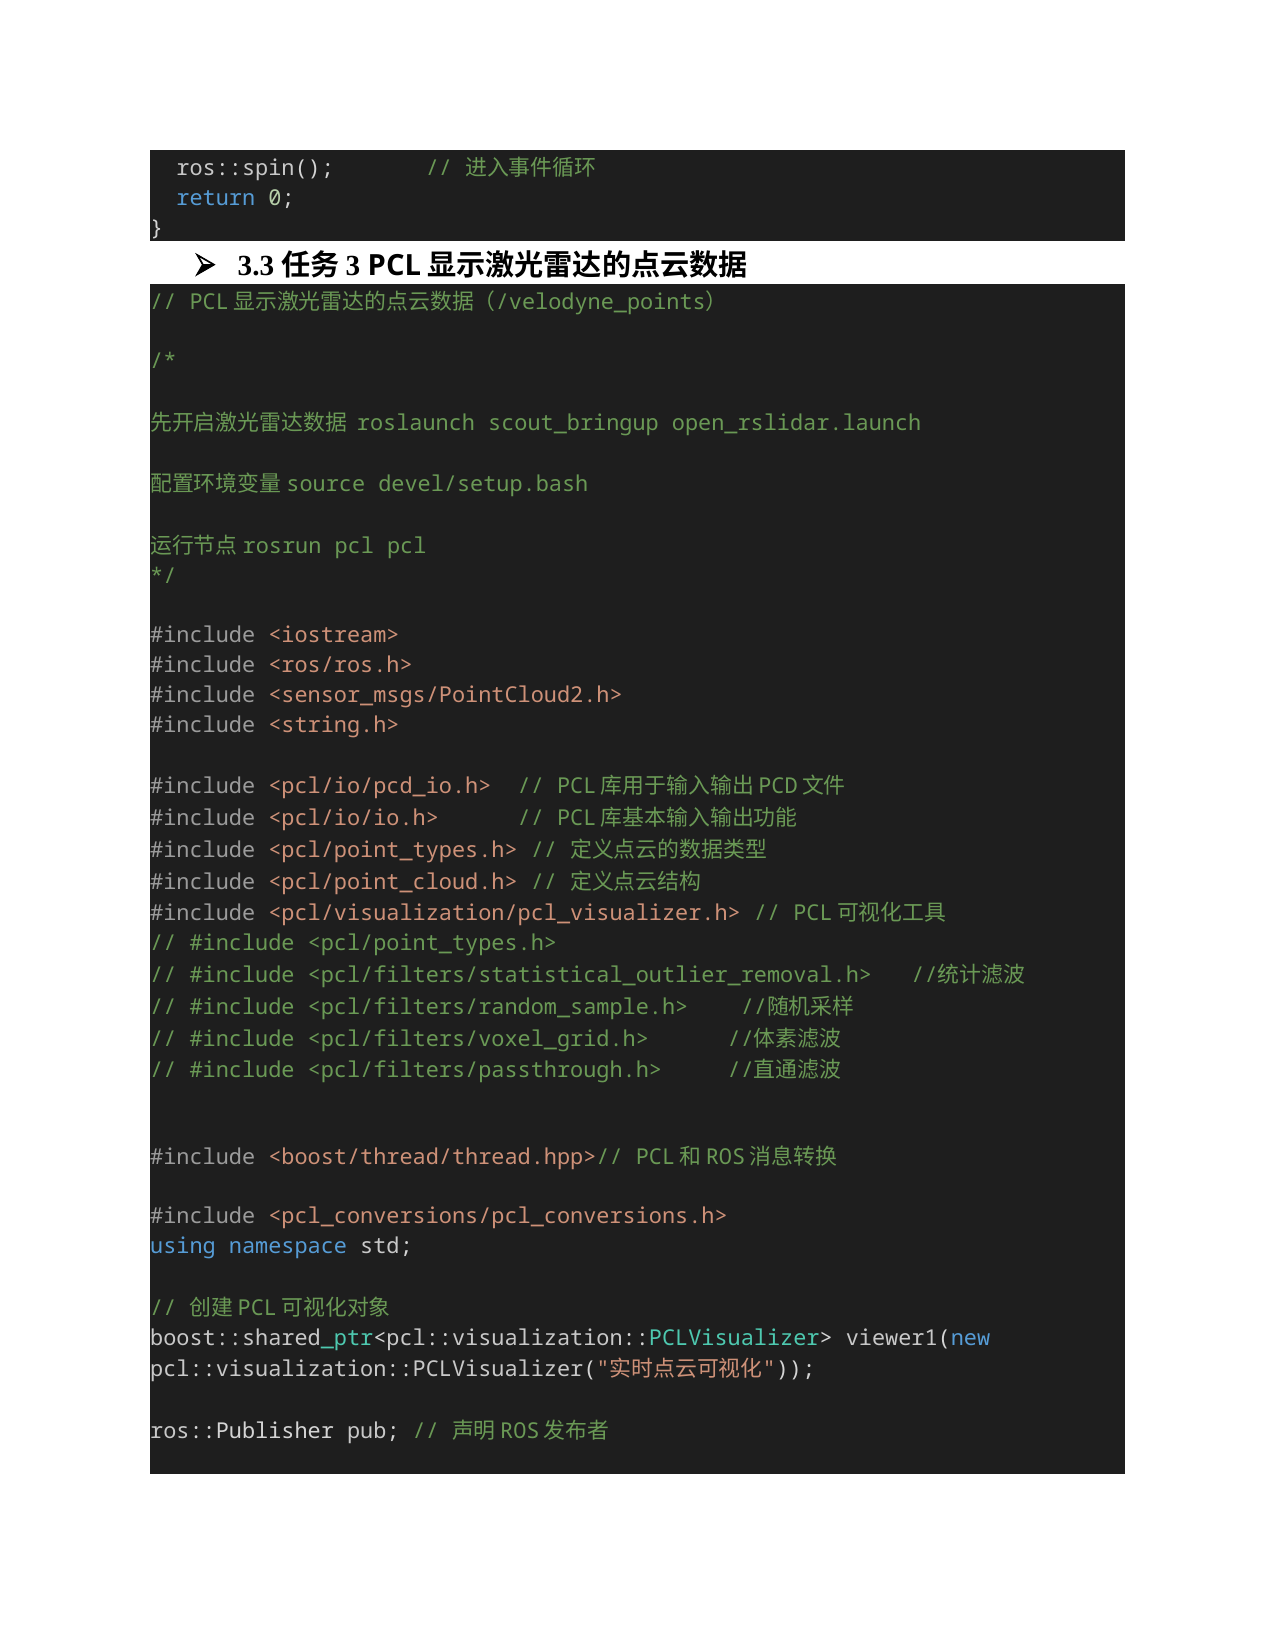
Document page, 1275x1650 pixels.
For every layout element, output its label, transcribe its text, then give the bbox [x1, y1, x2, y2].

text /* [150, 345, 1125, 375]
text 配置环境变量 source devel/setup.bash [150, 466, 1125, 498]
text #include <iostream> [150, 619, 1125, 649]
text #include <sensor_msgs/PointCloud2.h> [150, 679, 1125, 709]
text using namespace std; [150, 1230, 1125, 1260]
text ros::spin(); // 进入事件循环 [150, 150, 1125, 182]
text // #include <pcl/filters/statistical_outlier_removal.h> //统计滤波 [150, 957, 1125, 989]
text 运行节点 rosrun pcl pcl [150, 528, 1125, 560]
text // #include <pcl/filters/voxel_grid.h> //体素滤波 [150, 1021, 1125, 1052]
text #include <pcl/point_types.h> // 定义点云的数据类型 [150, 832, 1125, 864]
text return 0; [150, 182, 1125, 212]
text #include <pcl/visualization/pcl_visualizer.h> // PCL可视化工具 [150, 895, 1125, 927]
text #include <pcl/io/io.h> // PCL库基本输入输出功能 [150, 800, 1125, 832]
text // PCL显示激光雷达的点云数据（/velodyne_points） [150, 284, 1125, 316]
text // #include <pcl/filters/passthrough.h> //直通滤波 [150, 1052, 1125, 1084]
text ros::Publisher pub; // 声明ROS发布者 [150, 1413, 1125, 1445]
text // 创建PCL可视化对象 [150, 1290, 1125, 1322]
text #include <pcl/io/pcd_io.h> // PCL库用于输入输出PCD文件 [150, 768, 1125, 800]
text 先开启激光雷达数据 roslaunch scout_bringup open_rslidar.launch [150, 405, 1125, 437]
text #include <pcl_conversions/pcl_conversions.h> [150, 1200, 1125, 1230]
list 3.3 任务3 PCL显示激光雷达的点云数据 [194, 241, 1125, 284]
text #include <boost/thread/thread.hpp>// PCL和ROS消息转换 [150, 1139, 1125, 1171]
text #include <ros/ros.h> [150, 649, 1125, 679]
text // #include <pcl/point_types.h> [150, 927, 1125, 957]
text boost::shared_ptr<pcl::visualization::PCLVisualizer> viewer1(new pcl::visualization::PCLVisualizer("实时点云可视化")); [150, 1322, 1125, 1383]
text #include <pcl/point_cloud.h> // 定义点云结构 [150, 864, 1125, 895]
text #include <string.h> [150, 709, 1125, 738]
text // #include <pcl/filters/random_sample.h> //随机采样 [150, 989, 1125, 1021]
text */ [150, 560, 1125, 589]
text } [150, 212, 1125, 241]
